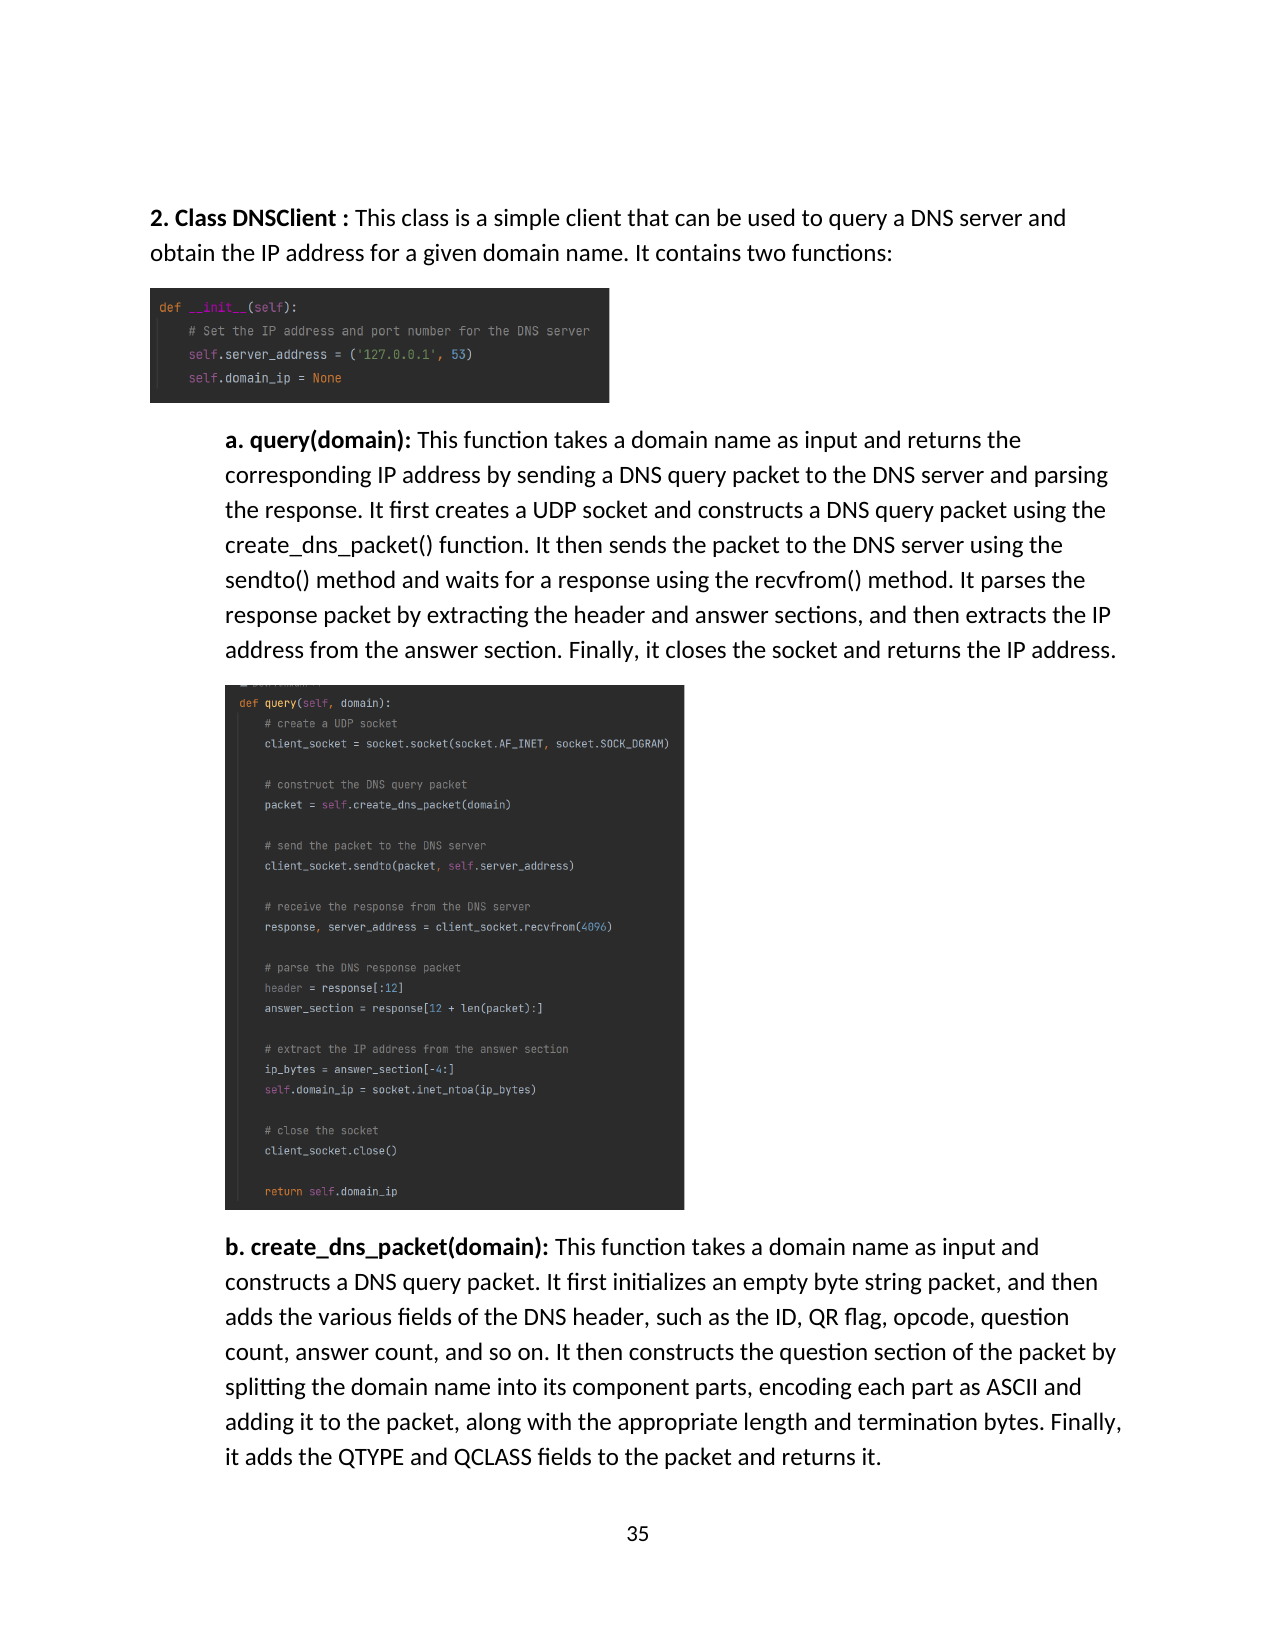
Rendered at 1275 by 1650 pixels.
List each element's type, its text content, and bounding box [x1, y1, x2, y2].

text b. create_dns_packet(domain): This function takes a domain name as input and constructs a DNS query packet. It first initializes an empty byte string packet, and then adds the various fields of the DNS header, such as the ID, QR flag, opcode, question count, answer count, and so on. It then constructs the question section of the packet by splitting the domain name into its component parts, encoding each part as ASCII and adding it to the packet, along with the appropriate length and termination bytes. Finally, it adds the QTYPE and QCLASS fields to the packet and returns it. [225, 1231, 1125, 1471]
picture [150, 288, 610, 403]
text 2. Class DNSClient : This class is a simple client that can be used to query a DNS server and obtain the IP address for a given domain name. It contains two functions: [150, 202, 1125, 267]
picture [225, 685, 685, 1210]
text a. query(domain): This function takes a domain name as input and returns the corresponding IP address by sending a DNS query packet to the DNS server and parsing the response. It first creates a UDP socket and constructs a DNS query packet using the create_dns_packet() function. It then sends the packet to the DNS server using the sendto() method and waits for a response using the recvfrom() method. It parses the response packet by extracting the header and answer sections, and then extracts the IP address from the answer section. Finally, it closes the socket and returns the IP address. [225, 424, 1125, 664]
